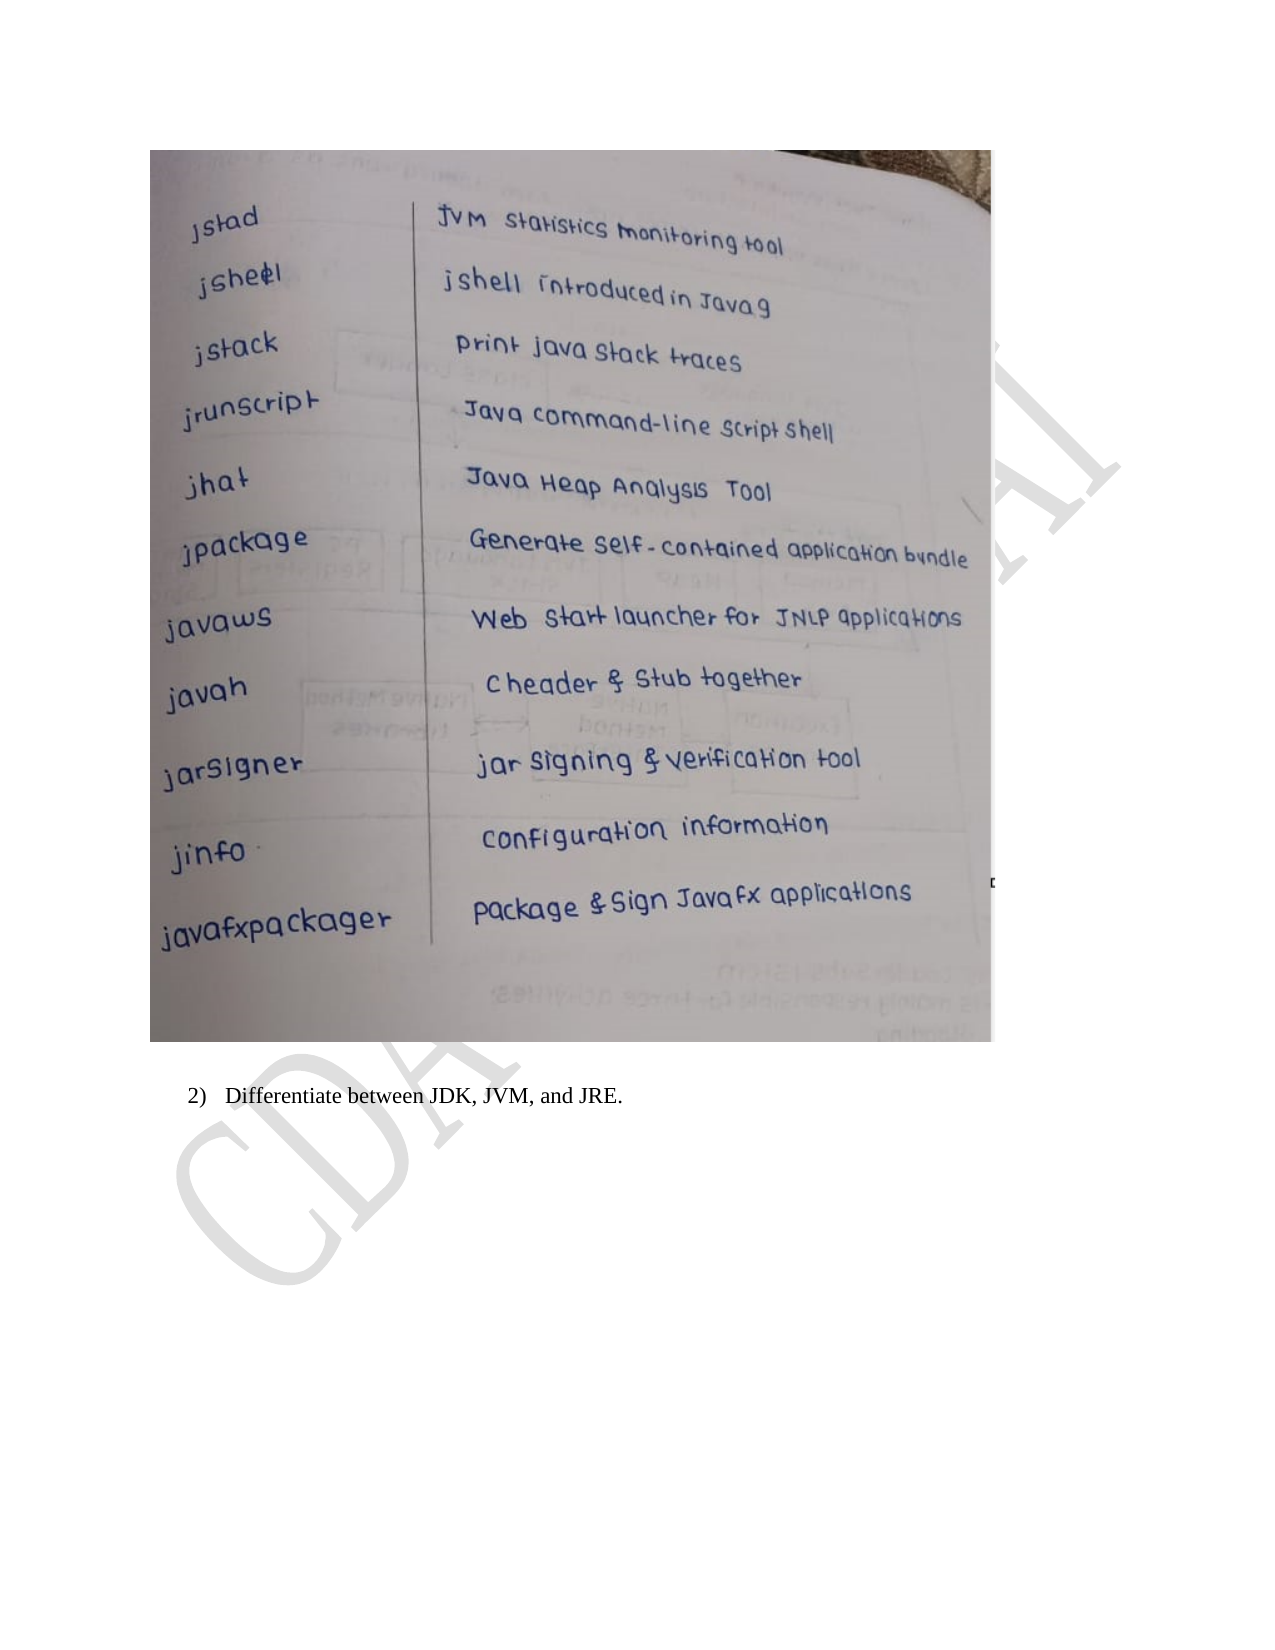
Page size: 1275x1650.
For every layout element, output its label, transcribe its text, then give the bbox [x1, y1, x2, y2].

list Differentiate between JDK, JVM, and JRE. [187, 1082, 1125, 1108]
picture [150, 150, 996, 1042]
